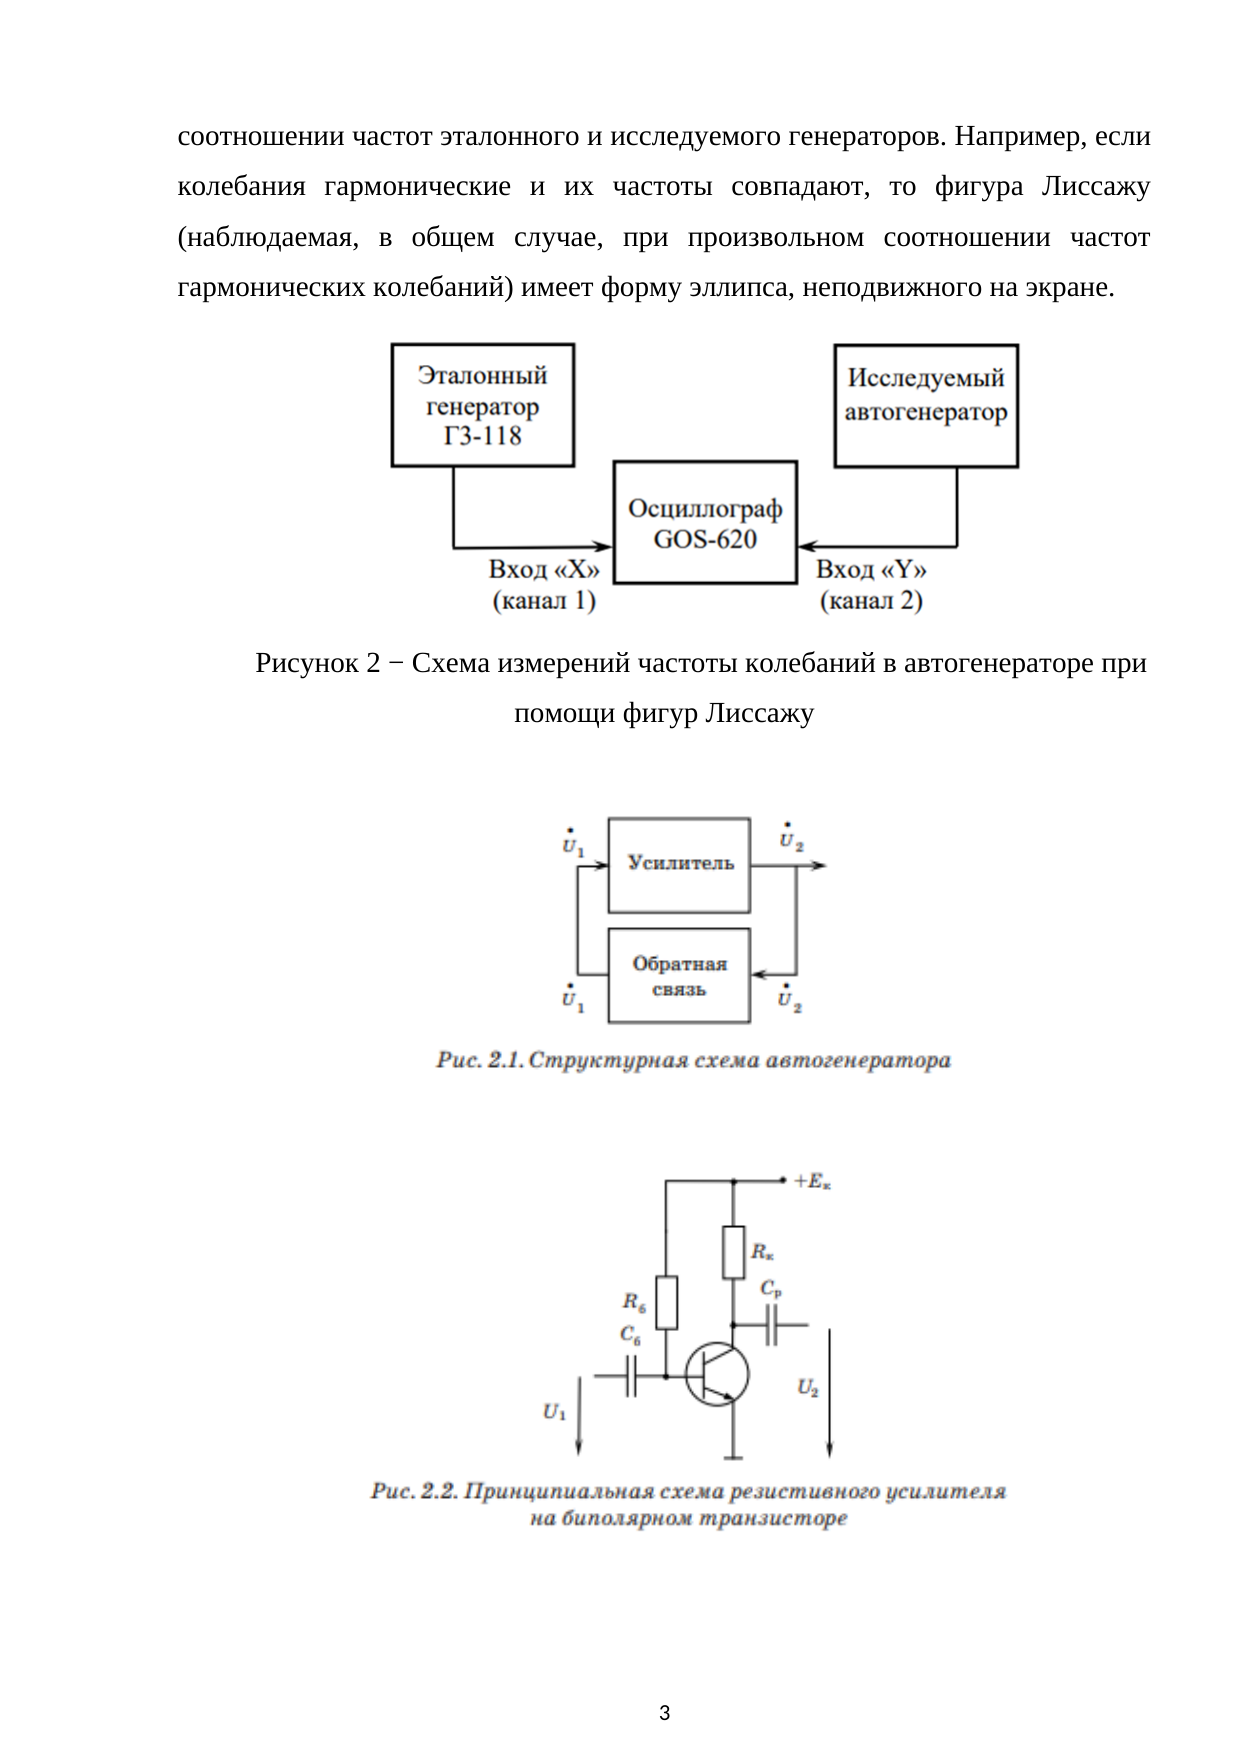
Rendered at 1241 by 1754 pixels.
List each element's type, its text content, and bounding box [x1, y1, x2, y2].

picture [375, 319, 1028, 632]
picture [334, 1125, 1069, 1556]
picture [364, 796, 1039, 1095]
text Рисунок 2 − Схема измерений частоты колебаний в автогенераторе при помощи фигур Лиссажу [177, 645, 1152, 729]
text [177, 118, 1152, 303]
